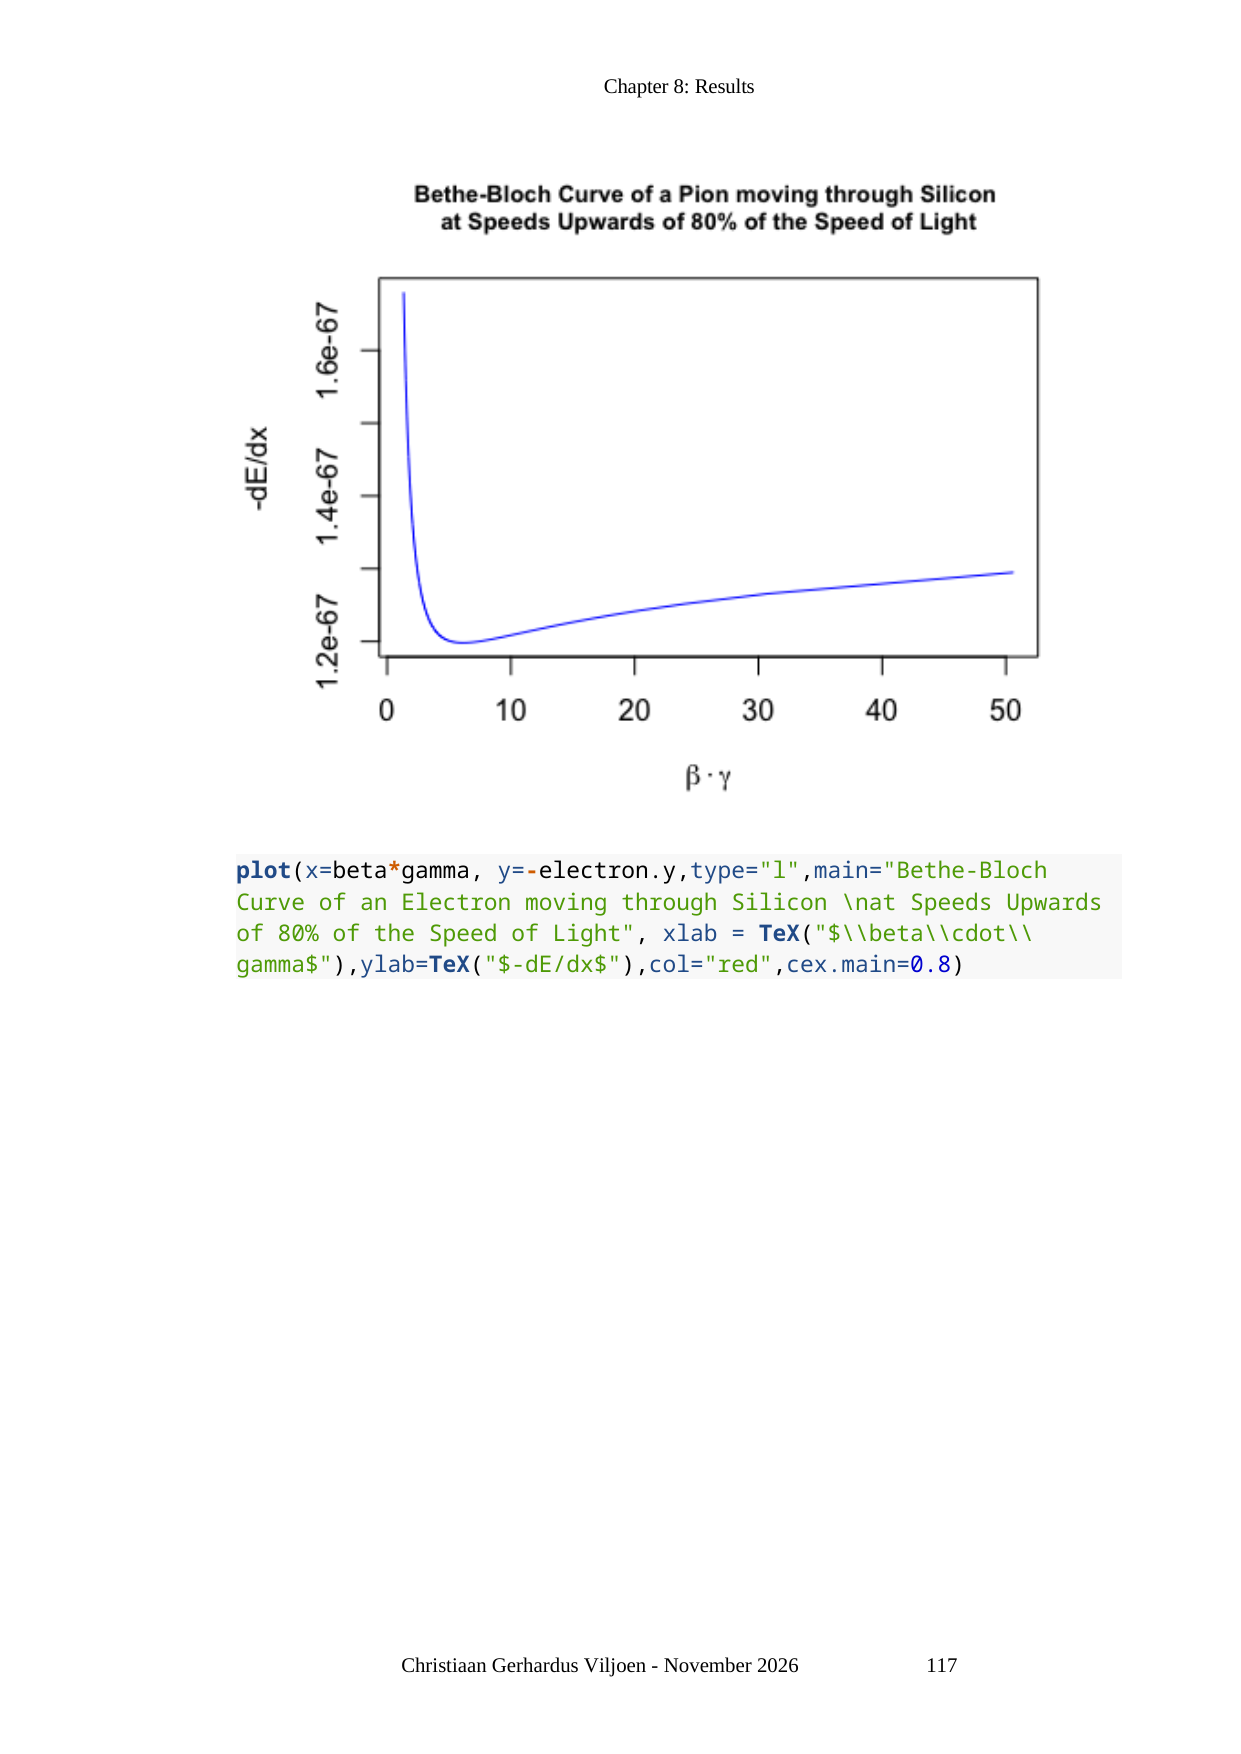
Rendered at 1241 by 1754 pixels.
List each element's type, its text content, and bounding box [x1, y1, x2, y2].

text plot(x=beta*gamma, y=-electron.y,type="l",main="Bethe-Bloch Curve of an Electron moving through Silicon \nat Speeds Upwards of 80% of the Speed of Light", xlab = TeX("$\\beta\\cdot\\gamma$"),ylab=TeX("$-dE/dx$"),col="red",cex.main=0.8) [965, 854, 1122, 979]
picture [236, 135, 1112, 836]
